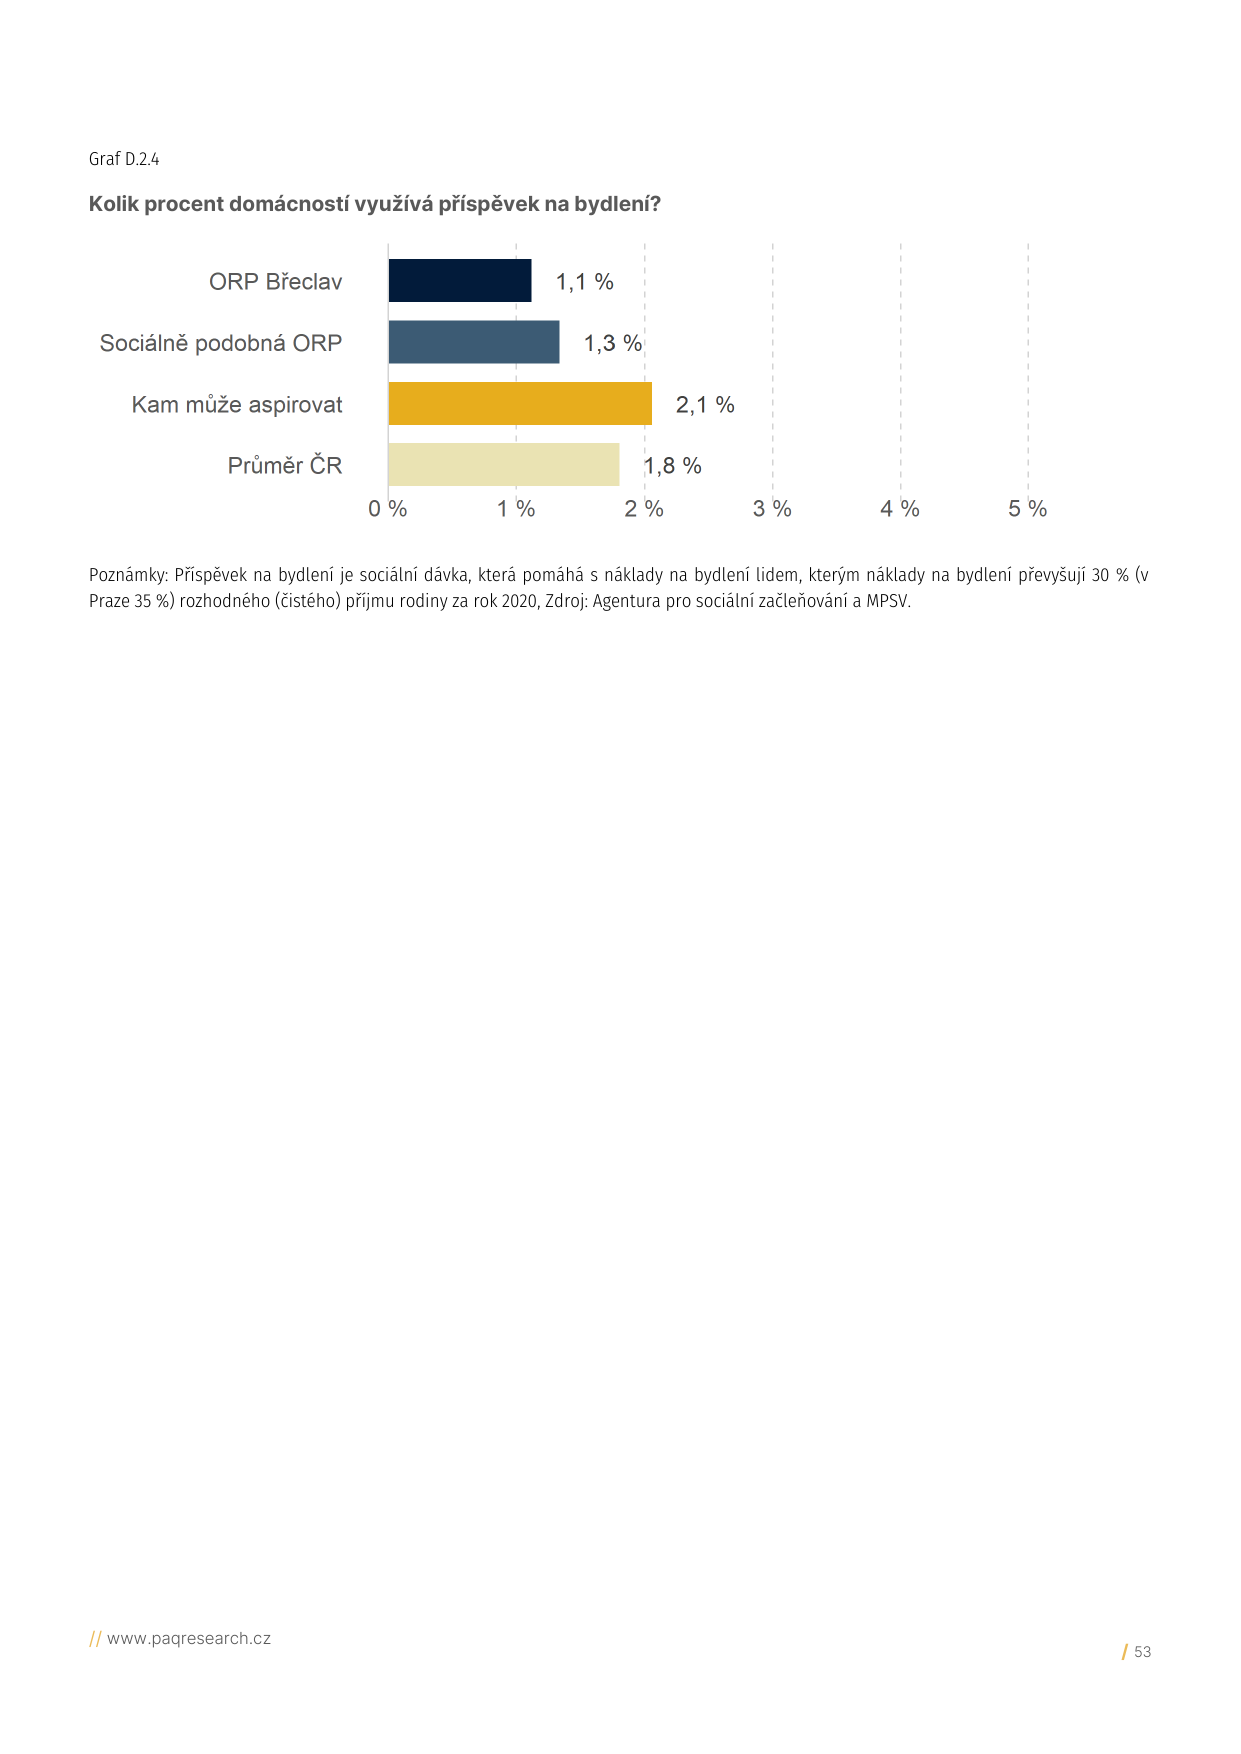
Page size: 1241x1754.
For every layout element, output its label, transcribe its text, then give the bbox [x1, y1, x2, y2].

text Poznámky: Příspěvek na bydlení je sociální dávka, která pomáhá s náklady na bydlení lidem, kterým náklady na bydlení převyšují 30 % (v Praze 35 %) rozhodného (čistého) příjmu rodiny za rok 2020, Zdroj: Agentura pro sociální začleňování a MPSV. [89, 564, 1152, 613]
picture [88, 216, 1139, 548]
text Kolik procent domácností využívá příspěvek na bydlení? [89, 186, 1152, 216]
text Graf D.2.4 [89, 148, 1152, 170]
